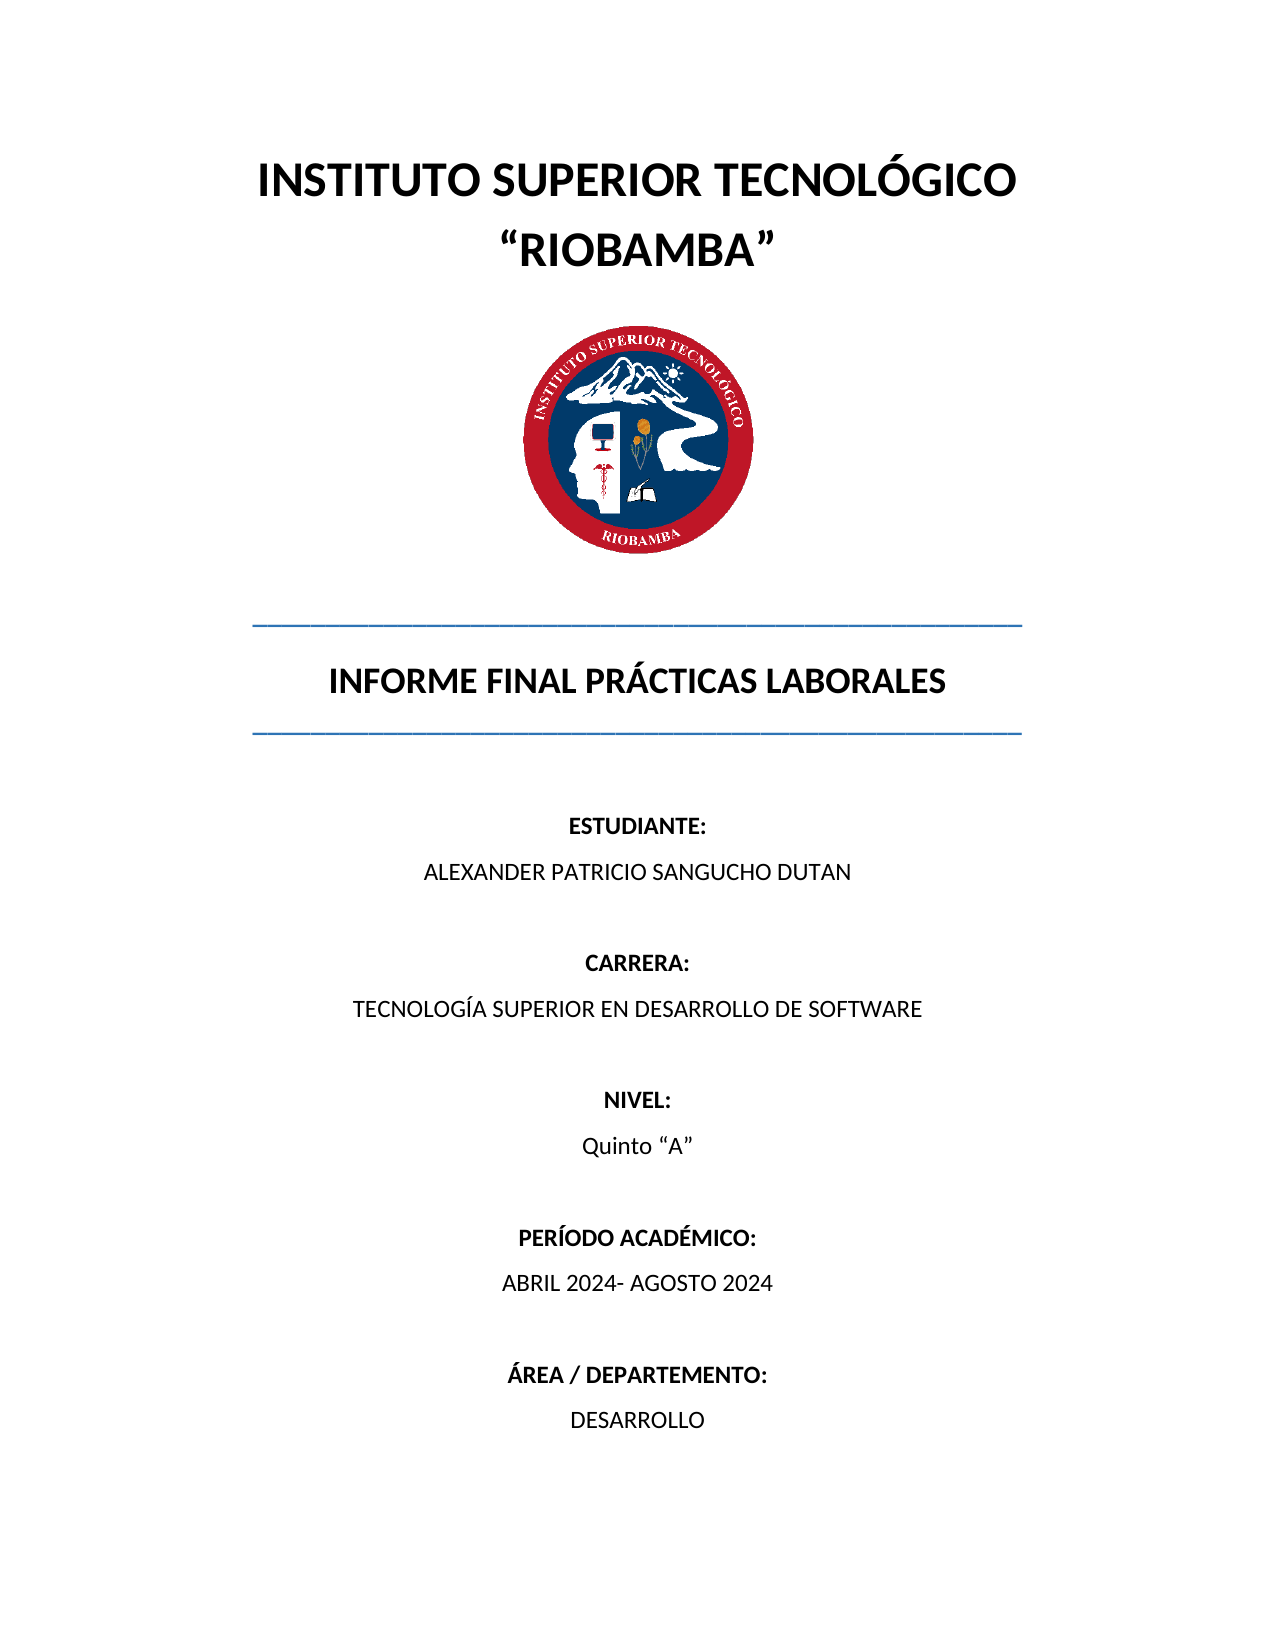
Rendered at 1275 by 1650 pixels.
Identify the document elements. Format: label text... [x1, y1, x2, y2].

text ESTUDIANTE: [177, 810, 1098, 841]
text Quinto “A” [177, 1130, 1098, 1161]
picture [507, 308, 768, 571]
text _____________________________________________________ [177, 596, 1098, 631]
text INSTITUTO SUPERIOR TECNOLÓGICO “RIOBAMBA” [177, 148, 1098, 279]
text DESARROLLO [177, 1404, 1098, 1435]
text CARRERA: [177, 947, 1098, 978]
text INFORME FINAL PRÁCTICAS LABORALES [177, 657, 1098, 703]
text _____________________________________________________ [177, 703, 1098, 739]
text ALEXANDER PATRICIO SANGUCHO DUTAN [177, 856, 1098, 886]
text ÁREA / DEPARTEMENTO: [177, 1359, 1098, 1389]
text PERÍODO ACADÉMICO: [177, 1222, 1098, 1252]
text ABRIL 2024- AGOSTO 2024 [177, 1267, 1098, 1298]
text TECNOLOGÍA SUPERIOR EN DESARROLLO DE SOFTWARE [177, 993, 1098, 1023]
text NIVEL: [177, 1084, 1098, 1115]
